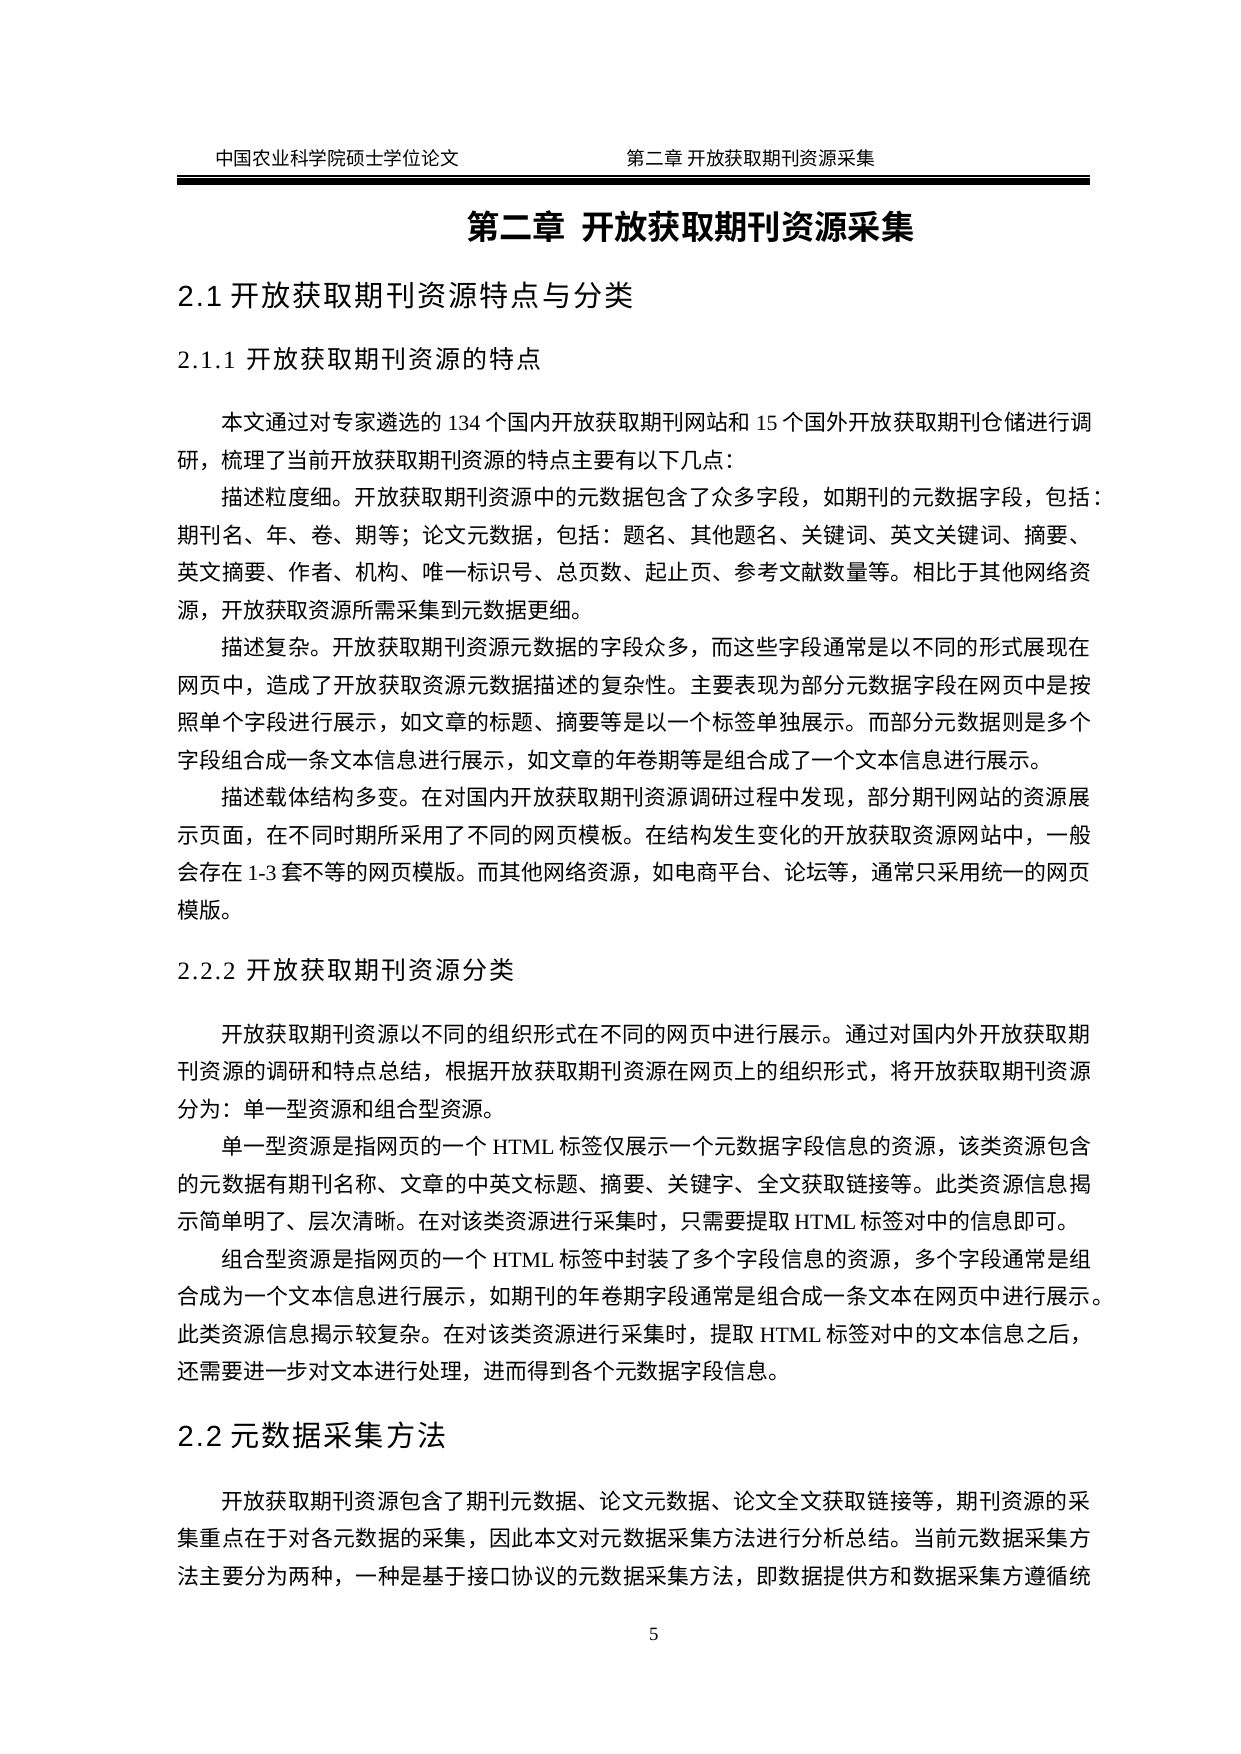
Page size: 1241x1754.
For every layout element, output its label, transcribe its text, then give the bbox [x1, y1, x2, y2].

text 组合型资源是指网页的一个HTML标签中封装了多个字段信息的资源，多个字段通常是组合成为一个文本信息进行展示，如期刊的年卷期字段通常是组合成一条文本在网页中进行展示。此类资源信息揭示较复杂。在对该类资源进行采集时，提取HTML标签对中的文本信息之后，还需要进一步对文本进行处理，进而得到各个元数据字段信息。 [177, 1237, 1092, 1387]
text 描述载体结构多变。在对国内开放获取期刊资源调研过程中发现，部分期刊网站的资源展示页面，在不同时期所采用了不同的网页模板。在结构发生变化的开放获取资源网站中，一般会存在1-3套不等的网页模版。而其他网络资源，如电商平台、论坛等，通常只采用统一的网页模版。 [177, 776, 1092, 926]
subtitle 第二章 开放获取期刊资源采集 [221, 210, 1092, 247]
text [177, 1479, 1092, 1592]
text 描述粒度细。开放获取期刊资源中的元数据包含了众多字段，如期刊的元数据字段，包括：期刊名、年、卷、期等；论文元数据，包括：题名、其他题名、关键词、英文关键词、摘要、英文摘要、作者、机构、唯一标识号、总页数、起止页、参考文献数量等。相比于其他网络资源，开放获取资源所需采集到元数据更细。 [177, 476, 1092, 626]
text 开放获取期刊资源以不同的组织形式在不同的网页中进行展示。通过对国内外开放获取期刊资源的调研和特点总结，根据开放获取期刊资源在网页上的组织形式，将开放获取期刊资源分为：单一型资源和组合型资源。 [177, 1012, 1092, 1124]
text 单一型资源是指网页的一个HTML标签仅展示一个元数据字段信息的资源，该类资源包含的元数据有期刊名称、文章的中英文标题、摘要、关键字、全文获取链接等。此类资源信息揭示简单明了、层次清晰。在对该类资源进行采集时，只需要提取HTML标签对中的信息即可。 [177, 1124, 1092, 1237]
subtitle 2.1开放获取期刊资源特点与分类 [177, 272, 1092, 314]
subtitle 2.2.2 开放获取期刊资源分类 [177, 951, 1092, 987]
text 本文通过对专家遴选的134个国内开放获取期刊网站和15个国外开放获取期刊仓储进行调研，梳理了当前开放获取期刊资源的特点主要有以下几点： [177, 401, 1092, 476]
text 描述复杂。开放获取期刊资源元数据的字段众多，而这些字段通常是以不同的形式展现在网页中，造成了开放获取资源元数据描述的复杂性。主要表现为部分元数据字段在网页中是按照单个字段进行展示，如文章的标题、摘要等是以一个标签单独展示。而部分元数据则是多个字段组合成一条文本信息进行展示，如文章的年卷期等是组合成了一个文本信息进行展示。 [177, 626, 1092, 776]
subtitle 2.2元数据采集方法 [177, 1412, 1092, 1454]
subtitle 2.1.1 开放获取期刊资源的特点 [177, 339, 1092, 376]
